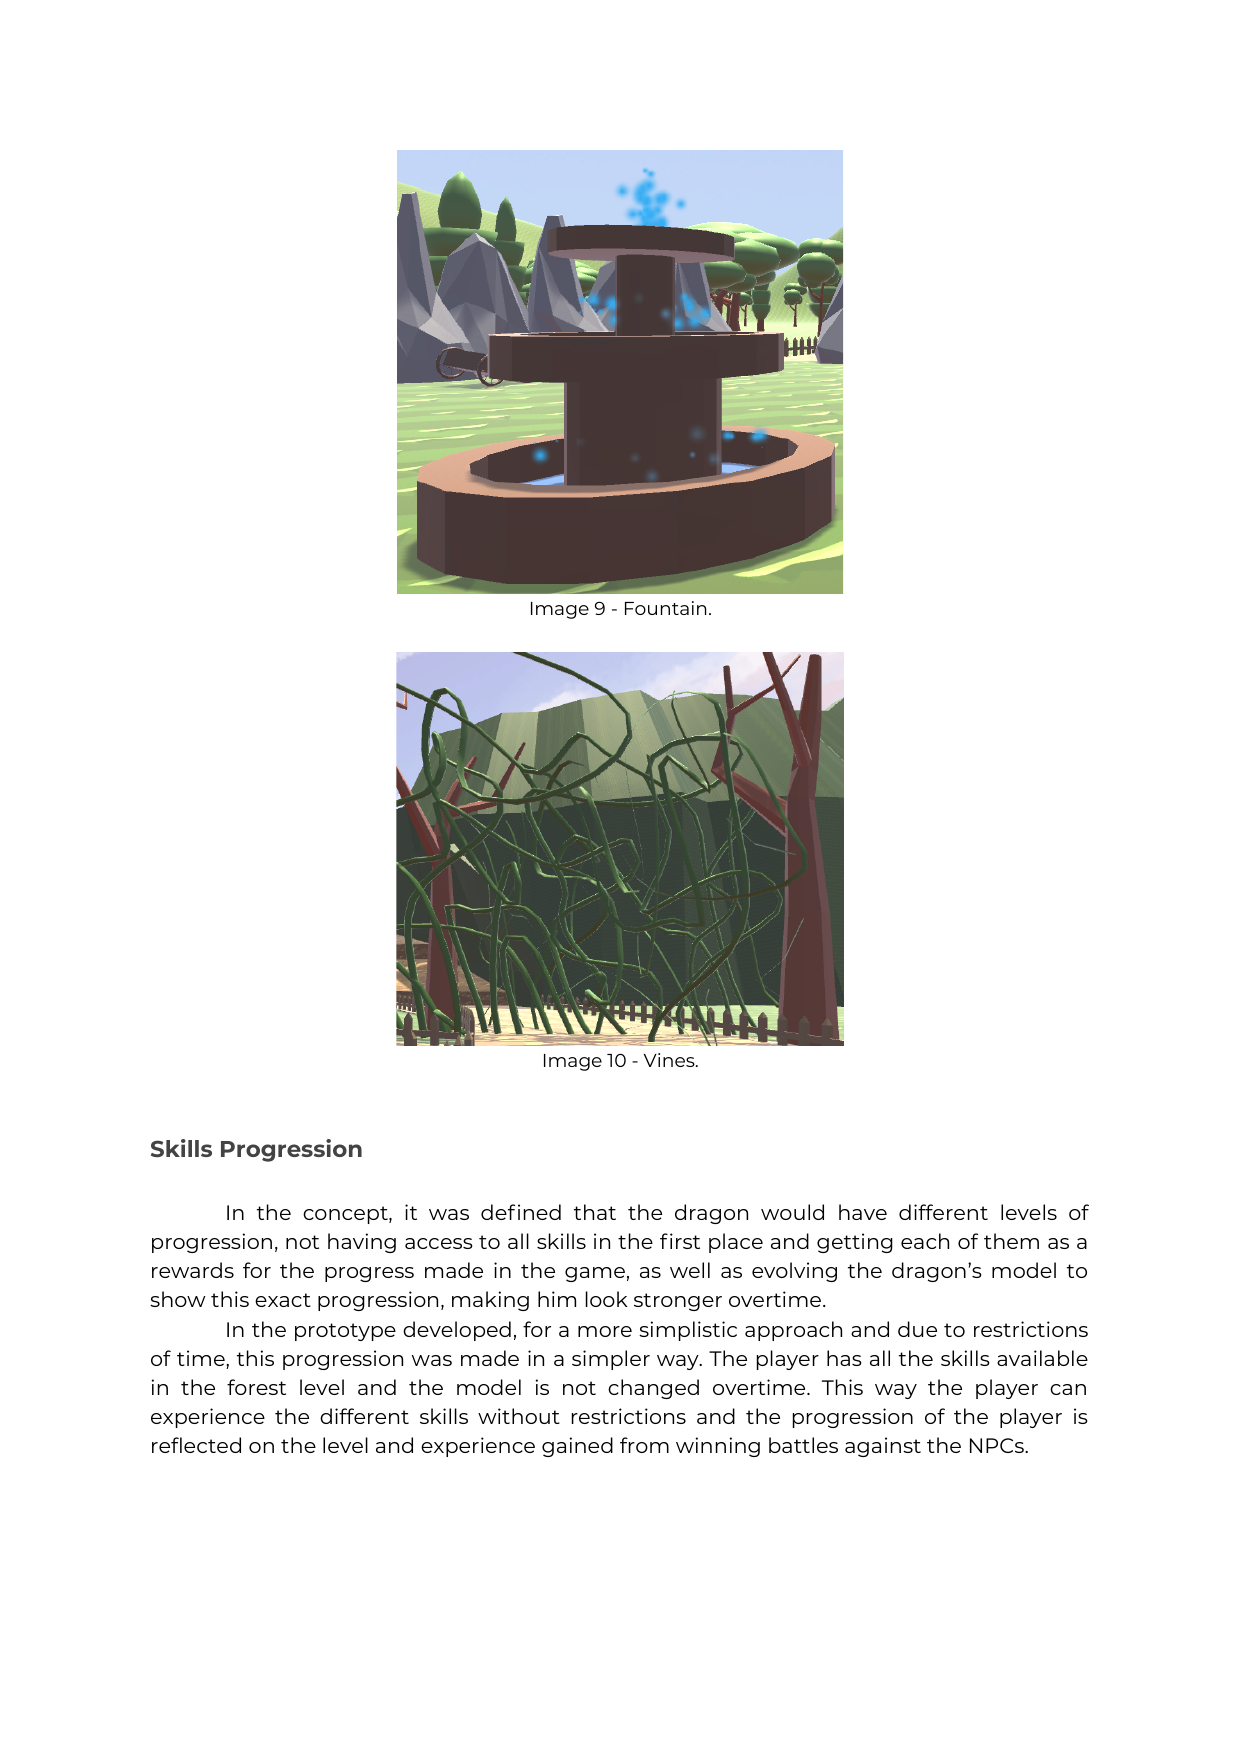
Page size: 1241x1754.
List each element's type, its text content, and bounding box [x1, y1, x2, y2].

text Image 10 - Vines. [150, 1049, 1090, 1072]
text Image 9 - Fountain. [150, 597, 1090, 620]
text In the prototype developed, for a more simplistic approach and due to restrictions of time, this progression was made in a simpler way. The player has all the skills available in the forest level and the model is not changed overtime. This way the player can experience the different skills without restrictions and the progression of the player is reflected on the level and experience gained from winning battles against the NPCs. [150, 1317, 1090, 1459]
picture [397, 150, 844, 594]
picture [396, 652, 844, 1046]
text In the concept, it was defined that the dragon would have different levels of progression, not having access to all skills in the first place and getting each of them as a rewards for the progress made in the game, as well as evolving the dragon’s model to show this exact progression, making him look stronger overtime. [150, 1200, 1090, 1313]
subtitle Skills Progression [150, 1135, 1090, 1163]
